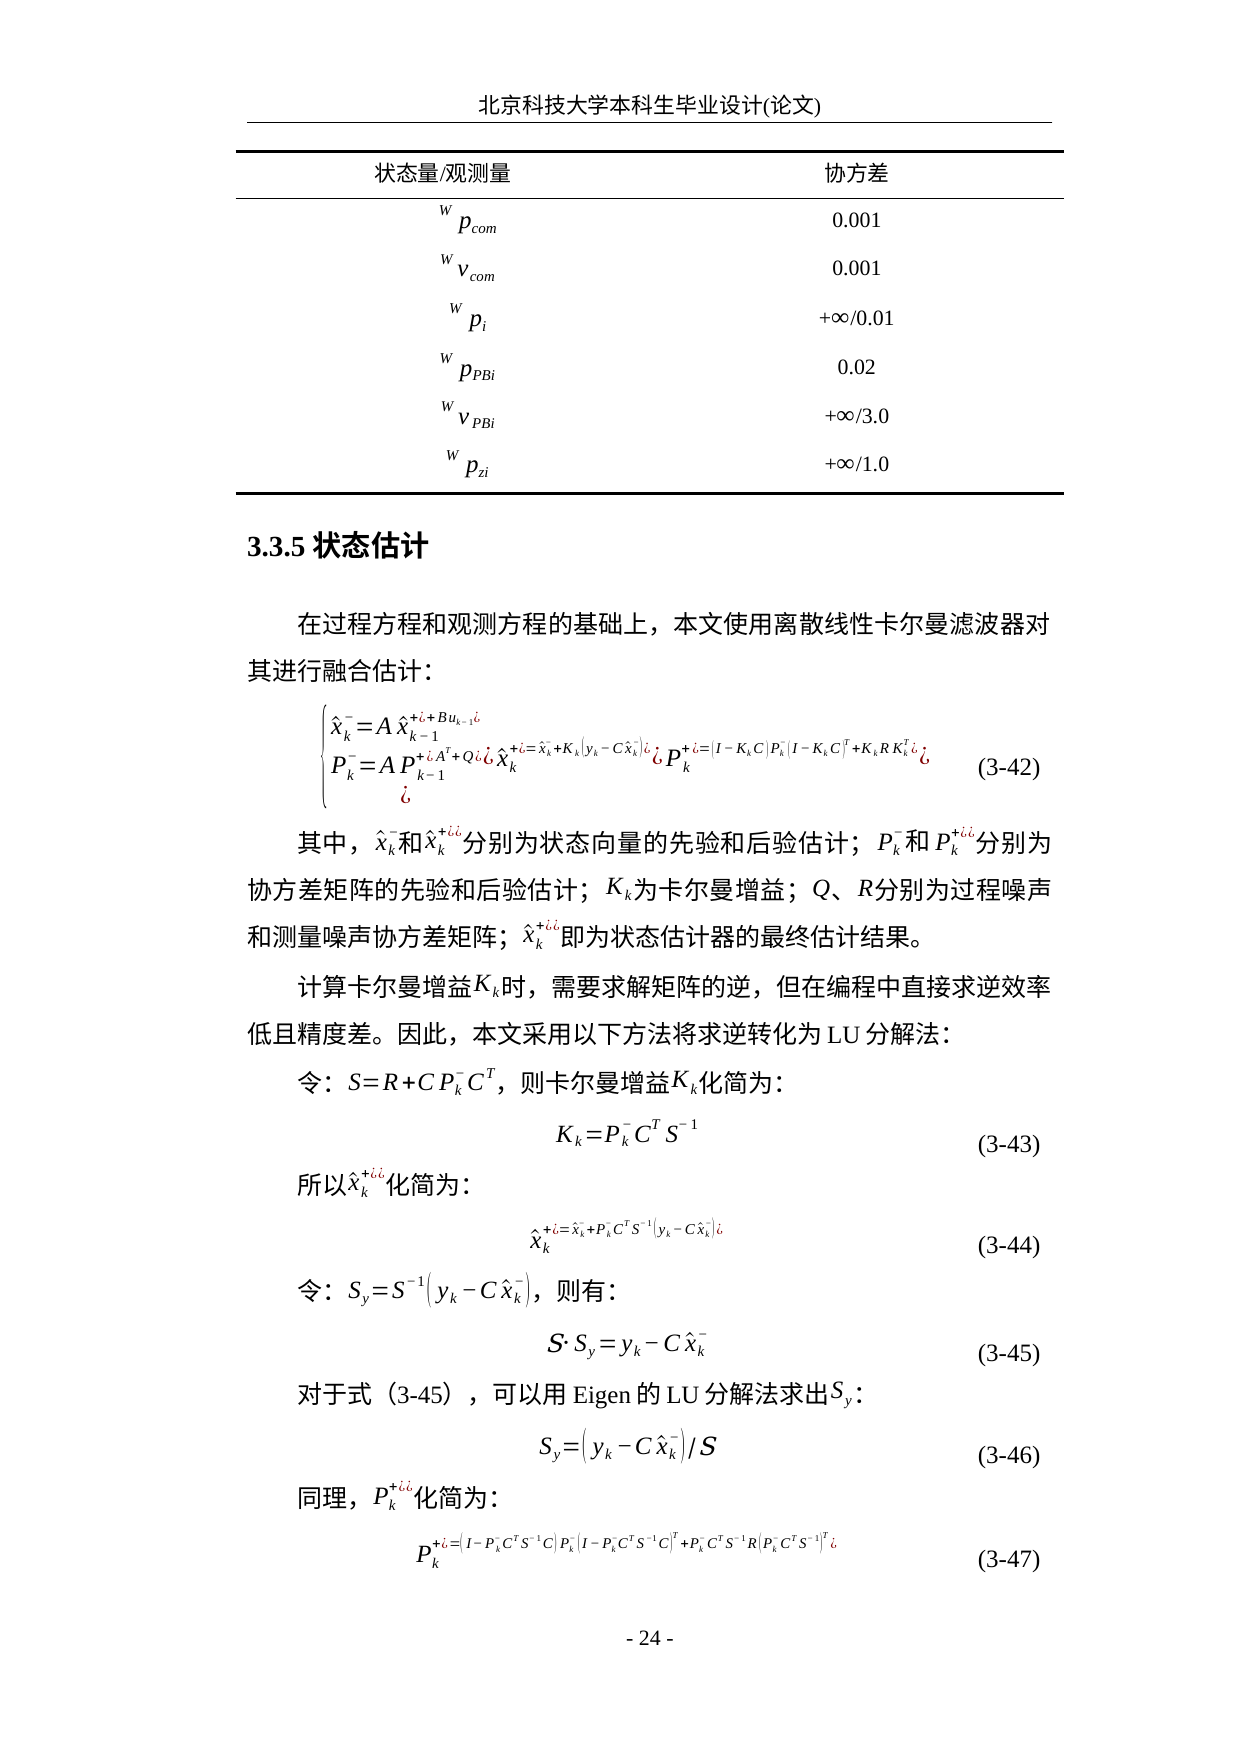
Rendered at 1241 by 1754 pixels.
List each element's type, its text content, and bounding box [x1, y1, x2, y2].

text 状态估计 [247, 522, 1052, 565]
table_cell 0.001 [650, 248, 1064, 296]
text 对于式（3-45），可以用Eigen的LU分解法求出： [247, 1374, 1052, 1411]
table_header /S [236, 1424, 966, 1476]
table_header [236, 1529, 966, 1583]
table_cell [236, 248, 649, 296]
text 其中，和分别为状态向量的先验和后验估计；分别为协方差矩阵的先验和后验估计；为卡尔曼增益；、分别为过程噪声和测量噪声协方差矩阵；即为状态估计器的最终估计结果。 [247, 823, 1052, 954]
table_cell [236, 444, 649, 492]
table_header [966, 701, 1064, 821]
table_header S [236, 1323, 966, 1372]
table_header 协方差 [650, 153, 1064, 198]
text 同理，化简为： [247, 1479, 1052, 1515]
text 所以化简为： [247, 1165, 1052, 1202]
table_header [966, 1424, 1064, 1476]
table_cell 0.02 [650, 347, 1064, 395]
text 计算卡尔曼增益时，需要求解矩阵的逆，但在编程中直接求逆效率低且精度差。因此，本文采用以下方法将求逆转化为LU分解法： [247, 967, 1052, 1050]
text 令：，则卡尔曼增益化简为： [247, 1064, 1052, 1100]
table_cell [236, 347, 649, 395]
table_header [966, 1323, 1064, 1372]
table_header [236, 1215, 966, 1268]
table_cell [236, 199, 649, 248]
table_header 状态量/观测量 [236, 153, 649, 198]
table_cell [236, 395, 649, 444]
table_header [966, 1215, 1064, 1268]
table_header [236, 701, 966, 821]
table_cell 0.001 [650, 199, 1064, 248]
text 在过程方程和观测方程的基础上，本文使用离散线性卡尔曼滤波器对其进行融合估计： [247, 604, 1052, 688]
table_header [966, 1113, 1064, 1163]
table_cell +/1.0 [650, 444, 1064, 492]
table_cell +/0.01 [650, 296, 1064, 347]
table_cell [236, 296, 649, 347]
table_header [966, 1529, 1064, 1583]
text 令：，则有： [247, 1271, 1052, 1309]
table_header [236, 1113, 966, 1163]
table_cell +/3.0 [650, 395, 1064, 444]
